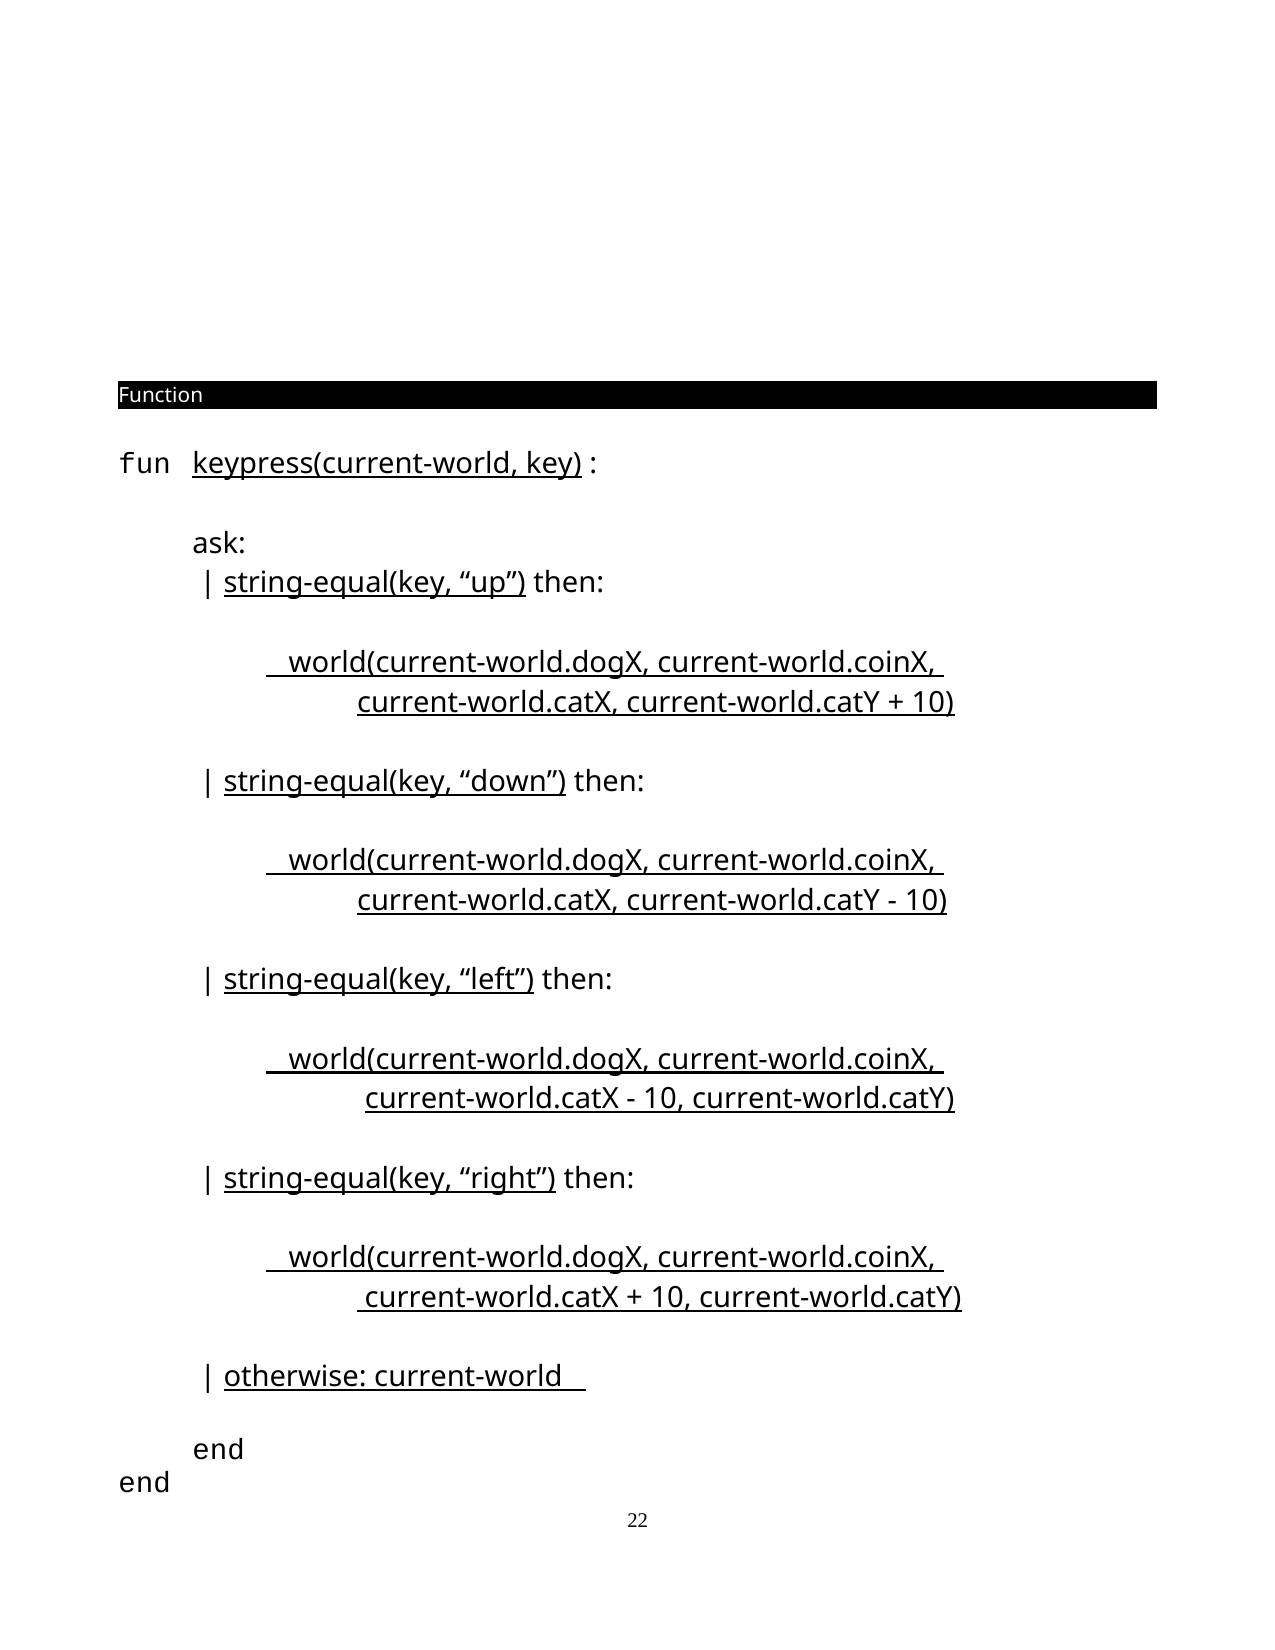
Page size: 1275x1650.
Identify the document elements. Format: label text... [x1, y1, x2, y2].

text | string-equal(key, “up”) then: [118, 562, 1157, 601]
text | string-equal(key, “left”) then: [118, 959, 1157, 998]
text current-world.catX, current-world.catY - 10) [192, 879, 1157, 919]
text current-world.catX - 10, current-world.catY) [192, 1078, 1157, 1117]
text world(current-world.dogX, current-world.coinX, [192, 641, 1157, 681]
text current-world.catX + 10, current-world.catY) [192, 1276, 1157, 1316]
text world(current-world.dogX, current-world.coinX, [192, 839, 1157, 879]
text world(current-world.dogX, current-world.coinX, [192, 1236, 1157, 1276]
text ask: [118, 522, 1157, 562]
text | string-equal(key, “right”) then: [118, 1157, 1157, 1197]
text end [118, 1435, 1157, 1468]
text end [118, 1468, 1157, 1501]
text current-world.catX, current-world.catY + 10) [192, 681, 1157, 721]
text world(current-world.dogX, current-world.coinX, [192, 1038, 1157, 1078]
subtitle Function [118, 381, 1157, 409]
text | otherwise: current-world [118, 1356, 1157, 1395]
text fun keypress(current-world, key) : [118, 442, 1157, 482]
text | string-equal(key, “down”) then: [118, 760, 1157, 800]
